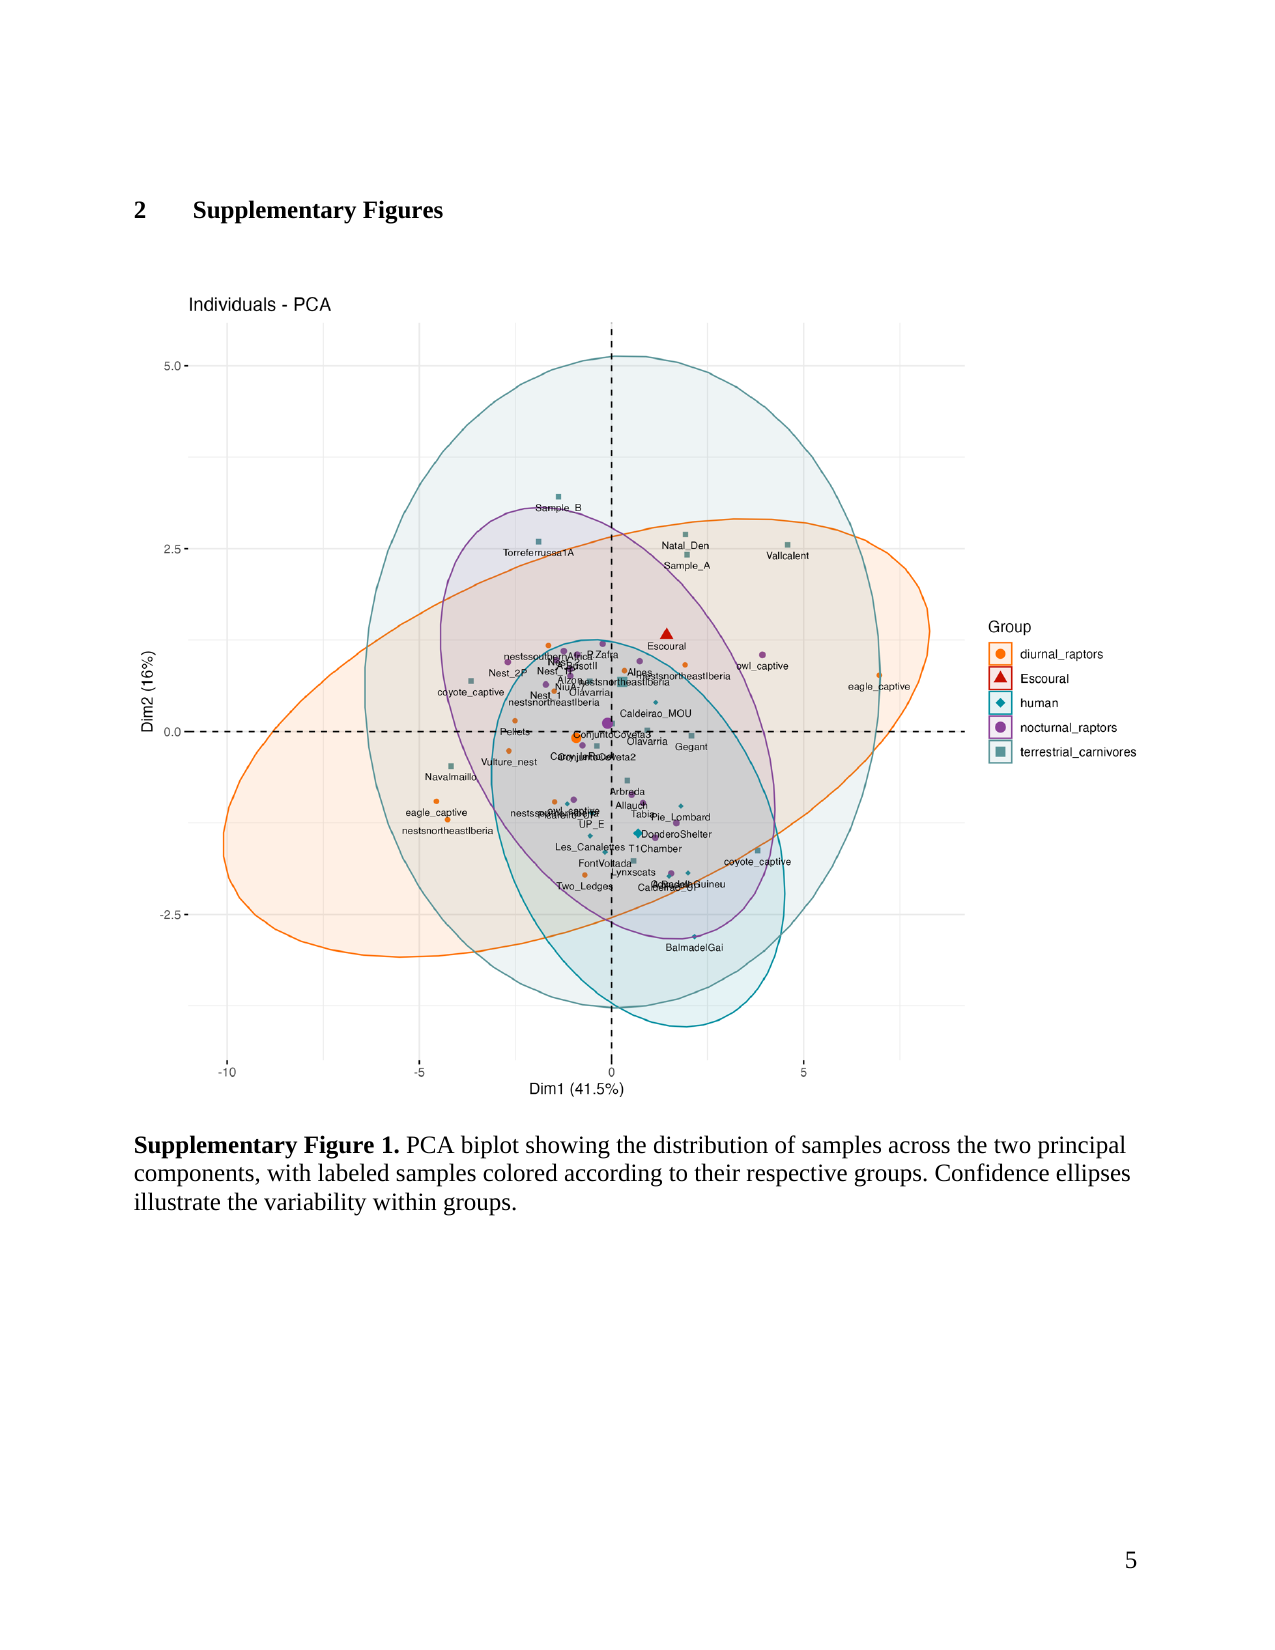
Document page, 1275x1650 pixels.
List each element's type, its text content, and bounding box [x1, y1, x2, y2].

picture [133, 290, 1152, 1105]
text Supplementary Figure 1. PCA biplot showing the distribution of samples across the two principal components, with labeled samples colored according to their respective groups. Confidence ellipses illustrate the variability within groups. [133, 1130, 1152, 1216]
subtitle Supplementary Figures [133, 195, 1152, 224]
